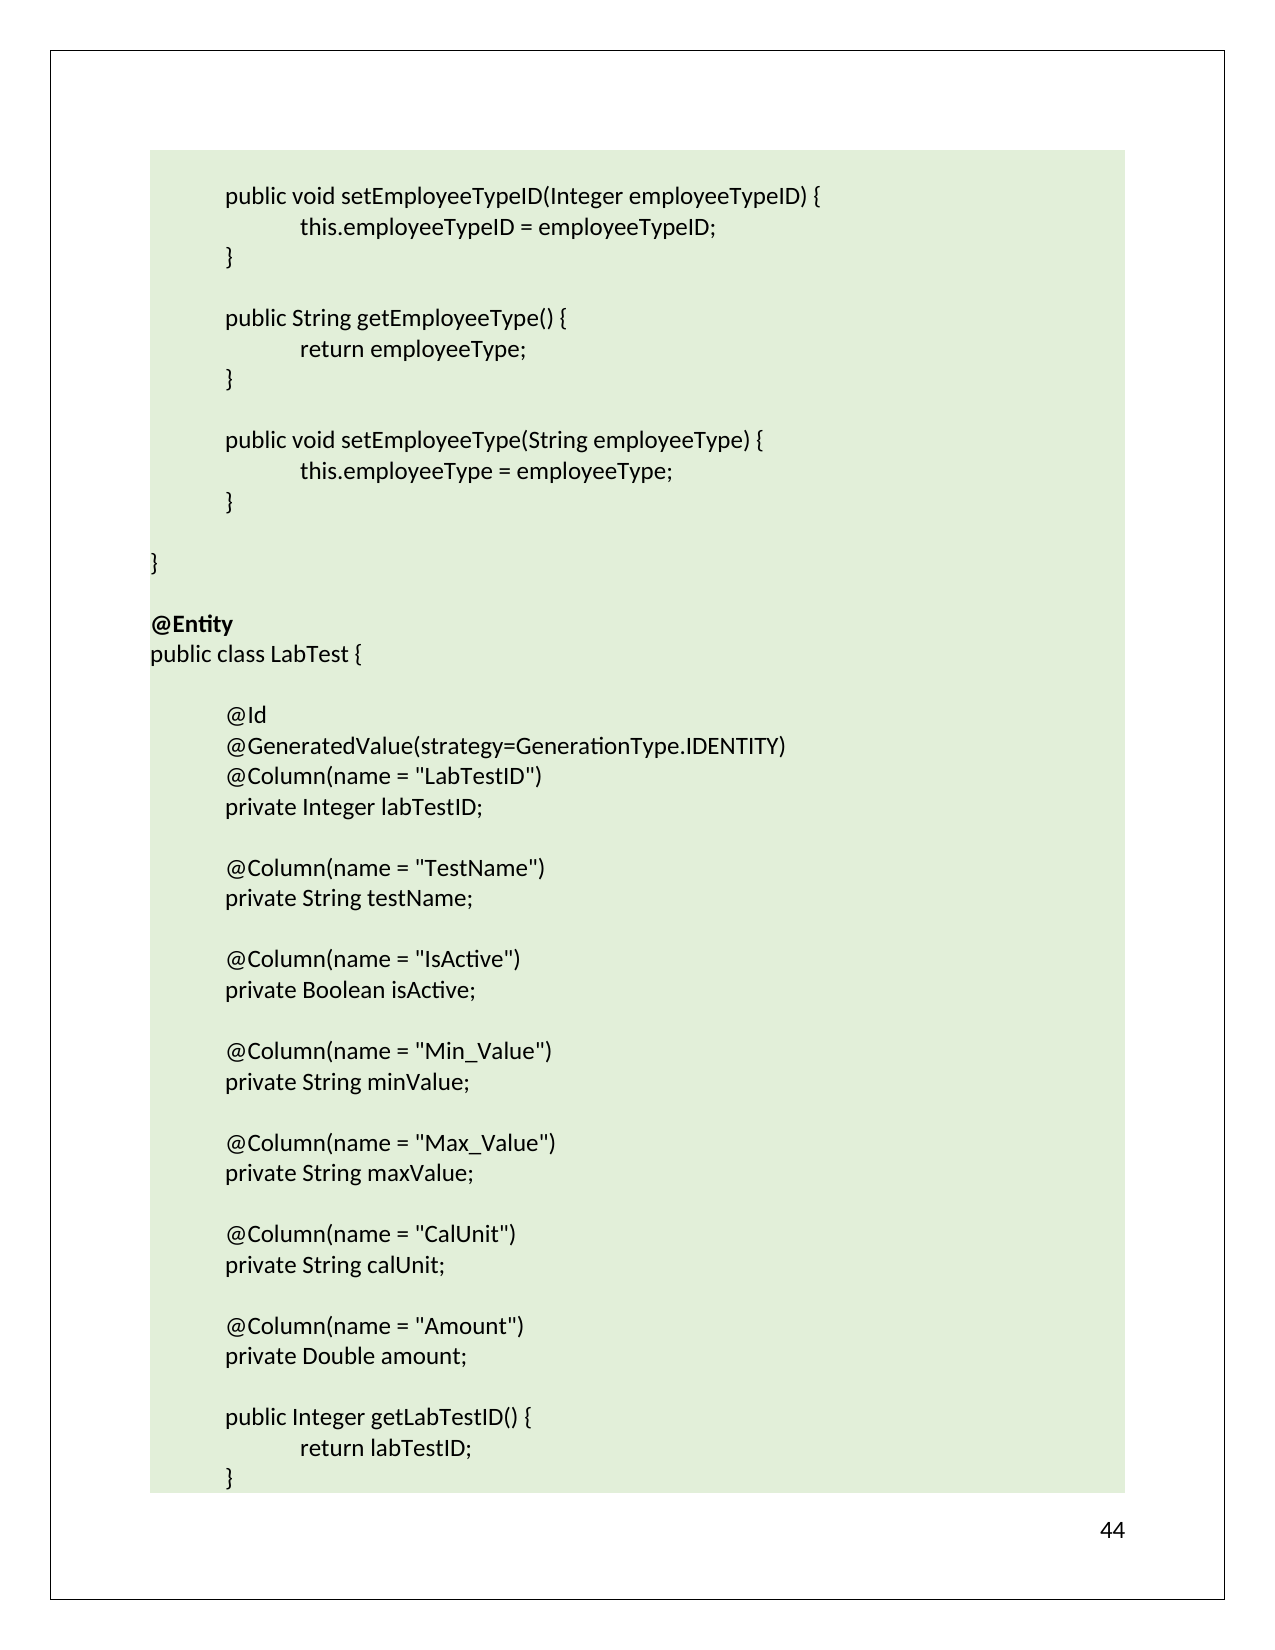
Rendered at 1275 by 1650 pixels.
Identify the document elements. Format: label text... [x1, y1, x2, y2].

text public class LabTest { [150, 638, 1125, 669]
text private Double amount; [150, 1340, 1125, 1371]
text @Id [150, 699, 1125, 730]
text } [150, 242, 1125, 272]
text private Boolean isActive; [150, 974, 1125, 1004]
text } [150, 486, 1125, 516]
text @Column(name = "TestName") [150, 852, 1125, 882]
text @Column(name = "LabTestID") [150, 760, 1125, 791]
text return labTestID; [150, 1432, 1125, 1462]
text private String maxValue; [150, 1157, 1125, 1188]
text private String testName; [150, 882, 1125, 913]
text private String minValue; [150, 1066, 1125, 1096]
text @Column(name = "CalUnit") [150, 1218, 1125, 1249]
text } [150, 1462, 1125, 1493]
text public void setEmployeeType(String employeeType) { [150, 425, 1125, 455]
text @Entity [150, 608, 1125, 638]
text @Column(name = "Amount") [150, 1310, 1125, 1340]
text @Column(name = "Max_Value") [150, 1127, 1125, 1157]
text } [150, 547, 1125, 577]
text private String calUnit; [150, 1249, 1125, 1279]
text private Integer labTestID; [150, 791, 1125, 821]
text public String getEmployeeType() { [150, 303, 1125, 333]
text return employeeType; [150, 333, 1125, 364]
text this.employeeTypeID = employeeTypeID; [150, 211, 1125, 242]
text @GeneratedValue(strategy=GenerationType.IDENTITY) [150, 730, 1125, 760]
text @Column(name = "Min_Value") [150, 1035, 1125, 1066]
text public Integer getLabTestID() { [150, 1401, 1125, 1432]
text } [150, 364, 1125, 394]
text @Column(name = "IsActive") [150, 943, 1125, 974]
text public void setEmployeeTypeID(Integer employeeTypeID) { [150, 181, 1125, 211]
text this.employeeType = employeeType; [150, 455, 1125, 486]
